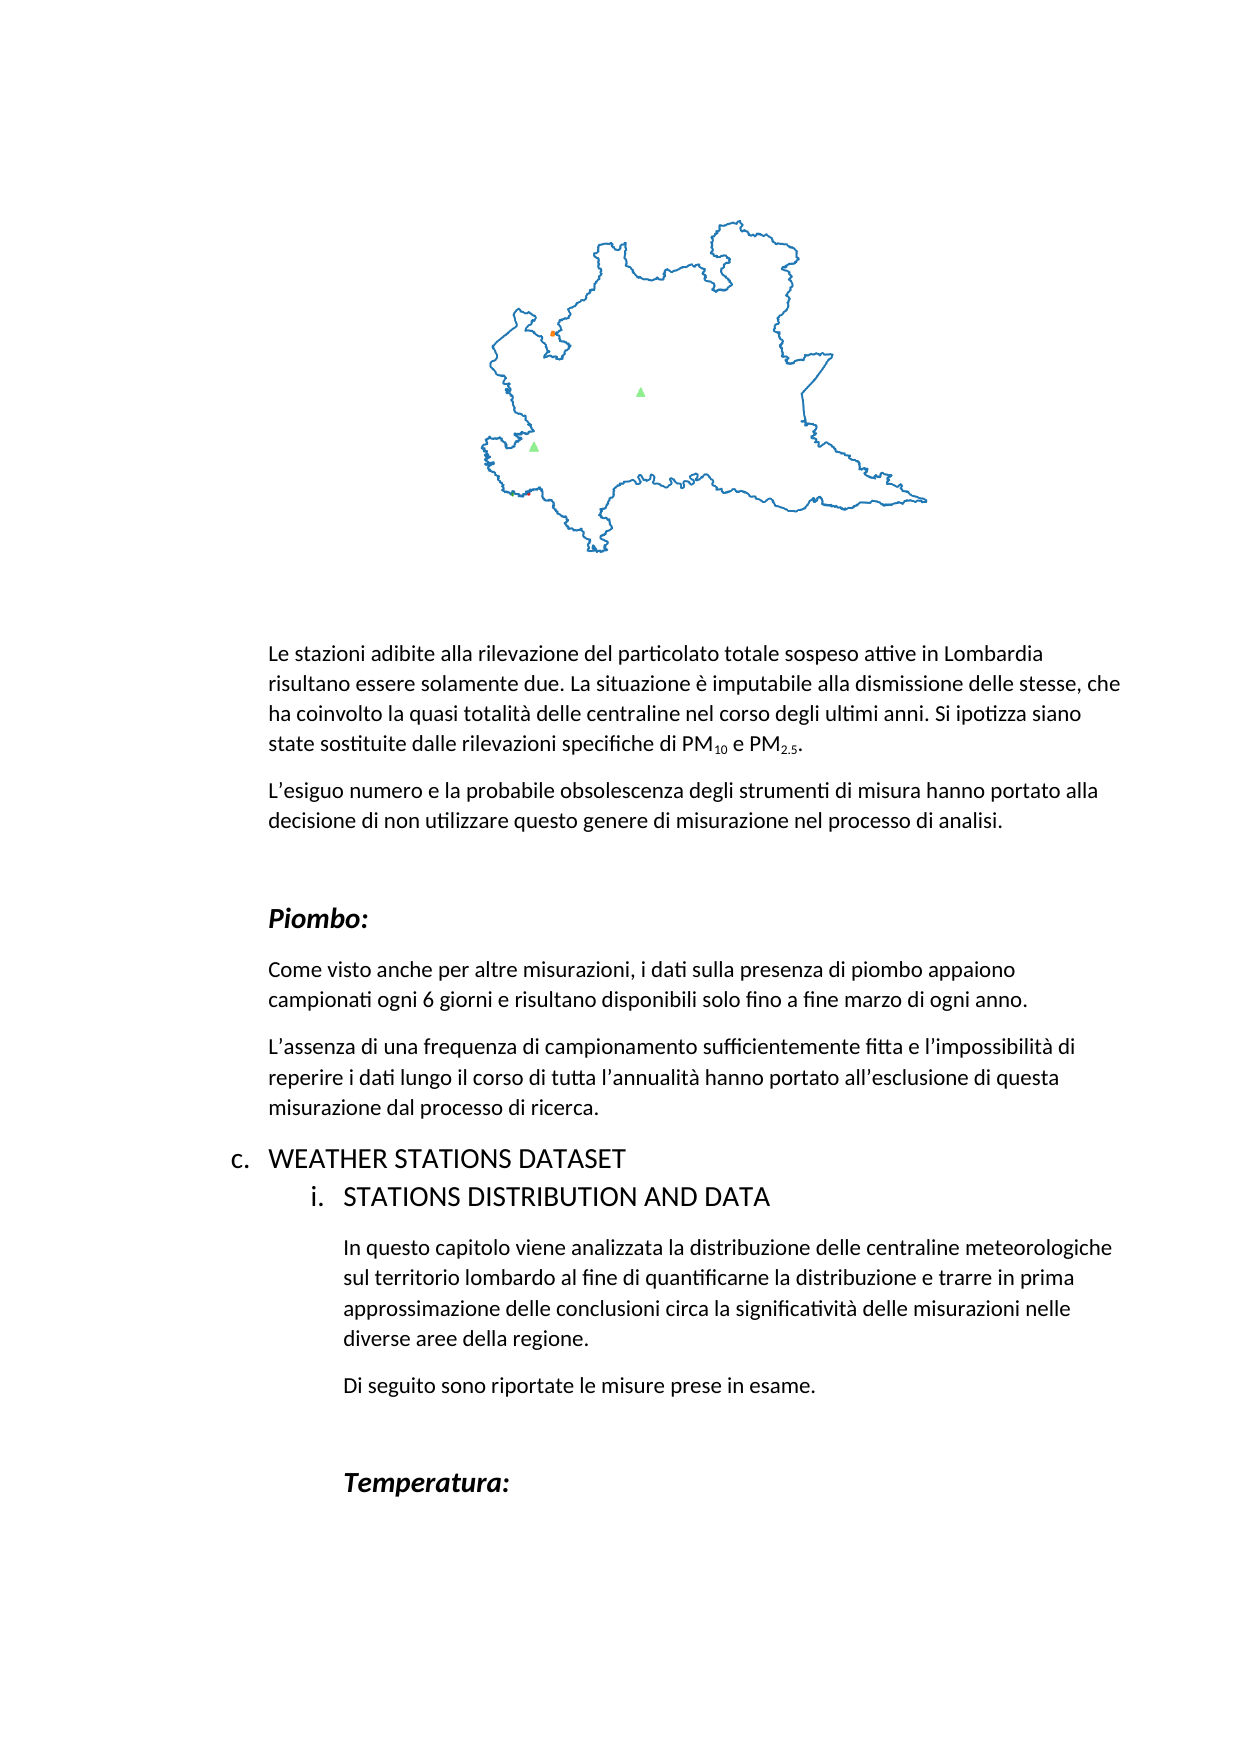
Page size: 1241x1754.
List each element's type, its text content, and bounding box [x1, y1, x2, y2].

text In questo capitolo viene analizzata la distribuzione delle centraline meteorologiche sul territorio lombardo al fine di quantificarne la distribuzione e trarre in prima approssimazione delle conclusioni circa la significatività delle misurazioni nelle diverse aree della regione. [343, 1233, 1122, 1352]
text Le stazioni adibite alla rilevazione del particolato totale sospeso attive in Lombardia risultano essere solamente due. La situazione è imputabile alla dismissione delle stesse, che ha coinvolto la quasi totalità delle centraline nel corso degli ultimi anni. Si ipotizza siano state sostituite dalle rilevazioni specifiche di PM10 e PM2.5. [268, 639, 1122, 757]
picture [380, 147, 1011, 620]
text Temperatura: [272, 1464, 1122, 1500]
text Di seguito sono riportate le misure prese in esame. [343, 1371, 1122, 1399]
list STATIONS DISTRIBUTION AND DATA [324, 1178, 1122, 1214]
text Piombo: [268, 900, 1122, 936]
text L’esiguo numero e la probabile obsolescenza degli strumenti di misura hanno portato alla decisione di non utilizzare questo genere di misurazione nel processo di analisi. [268, 776, 1122, 834]
text L’assenza di una frequenza di campionamento sufficientemente fitta e l’impossibilità di reperire i dati lungo il corso di tutta l’annualità hanno portato all’esclusione di questa misurazione dal processo di ricerca. [268, 1032, 1122, 1121]
text Come visto anche per altre misurazioni, i dati sulla presenza di piombo appaiono campionati ogni 6 giorni e risultano disponibili solo fino a fine marzo di ogni anno. [268, 955, 1122, 1014]
list WEATHER STATIONS DATASET [231, 1140, 1122, 1175]
